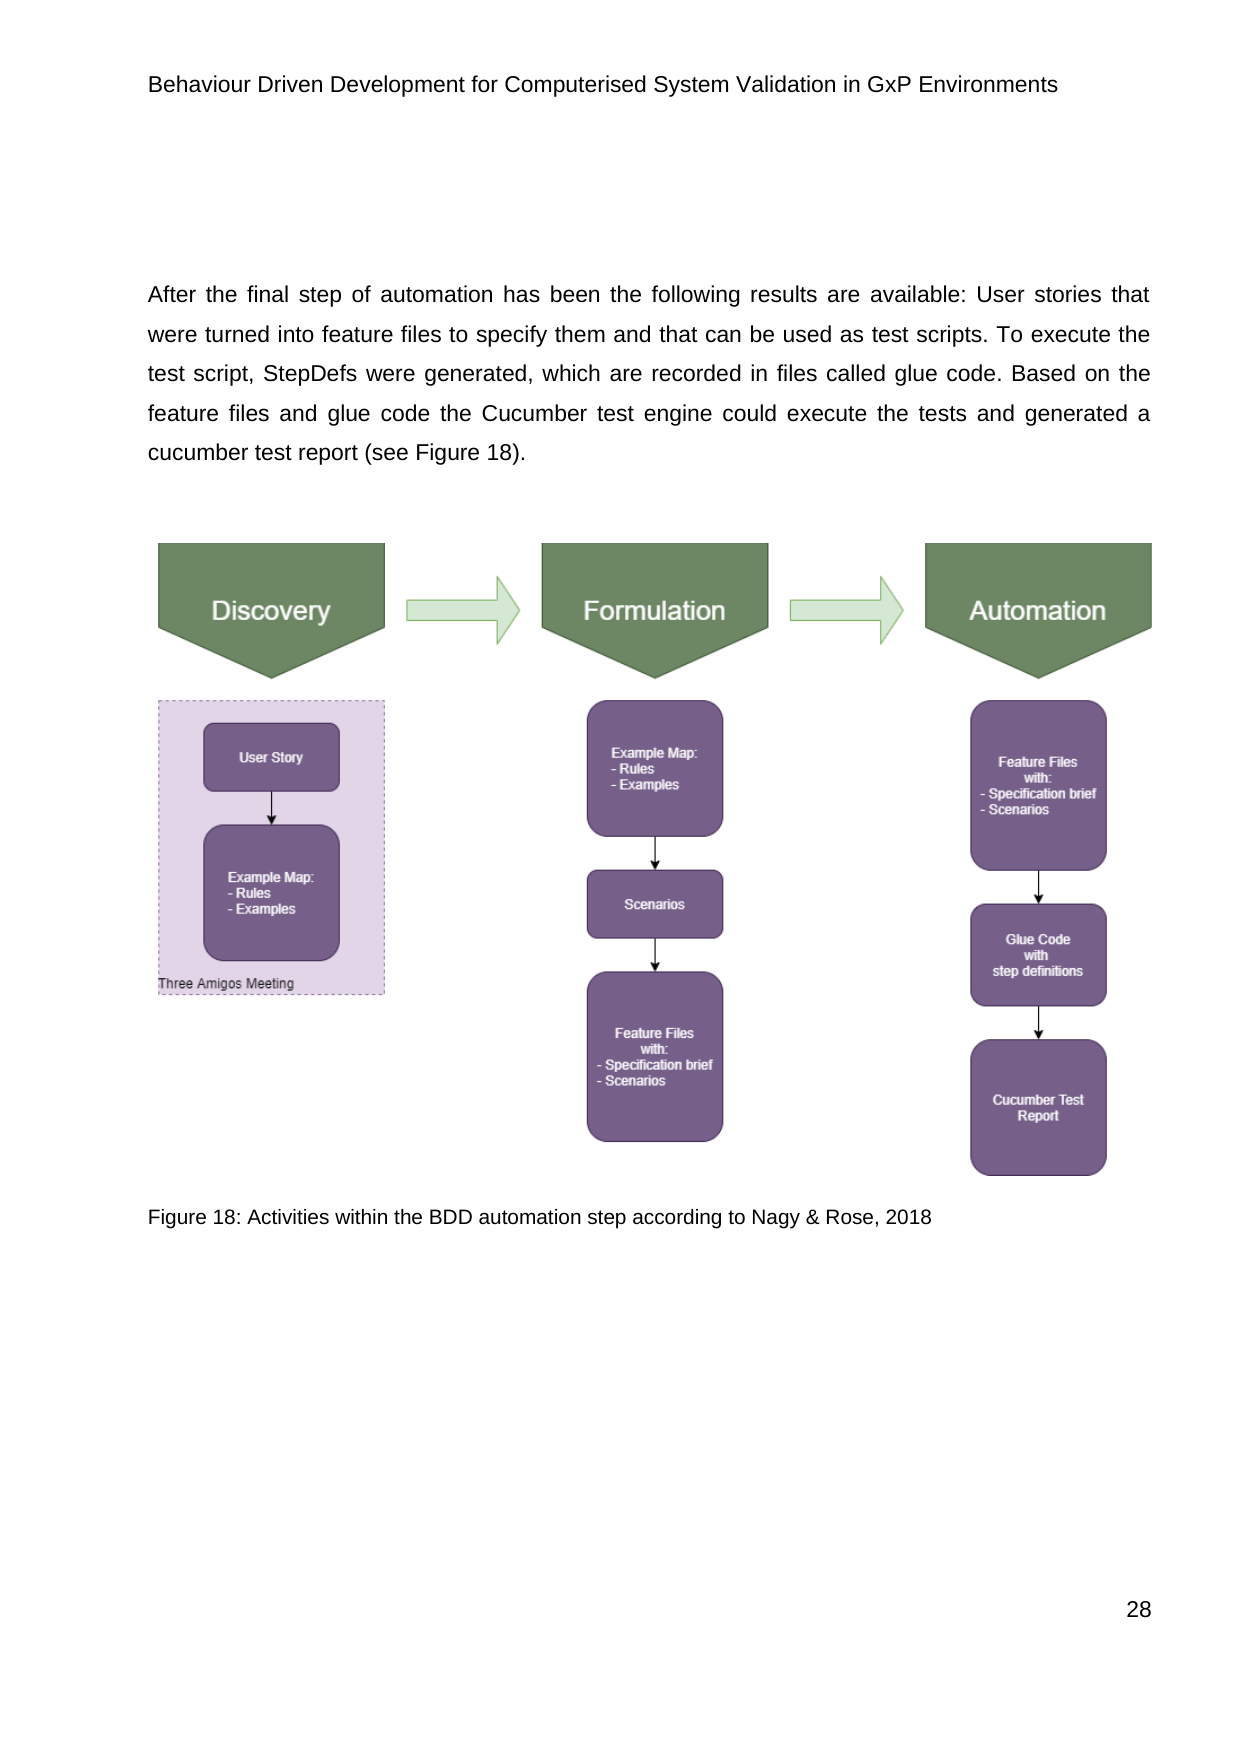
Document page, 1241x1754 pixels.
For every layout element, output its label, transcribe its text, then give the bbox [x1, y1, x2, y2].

text After the final step of automation has been the following results are available: User stories that were turned into feature files to specify them and that can be used as test scripts. To execute the test script, StepDefs were generated, which are recorded in files called glue code. Based on the feature files and glue code the Cucumber test engine could execute the tests and generated a cucumber test report (see Figure 18). [148, 281, 1152, 465]
text Figure 18: Activities within the BDD automation step according to Nagy & Rose, 2018 [148, 1201, 1152, 1230]
picture [147, 543, 1152, 1176]
